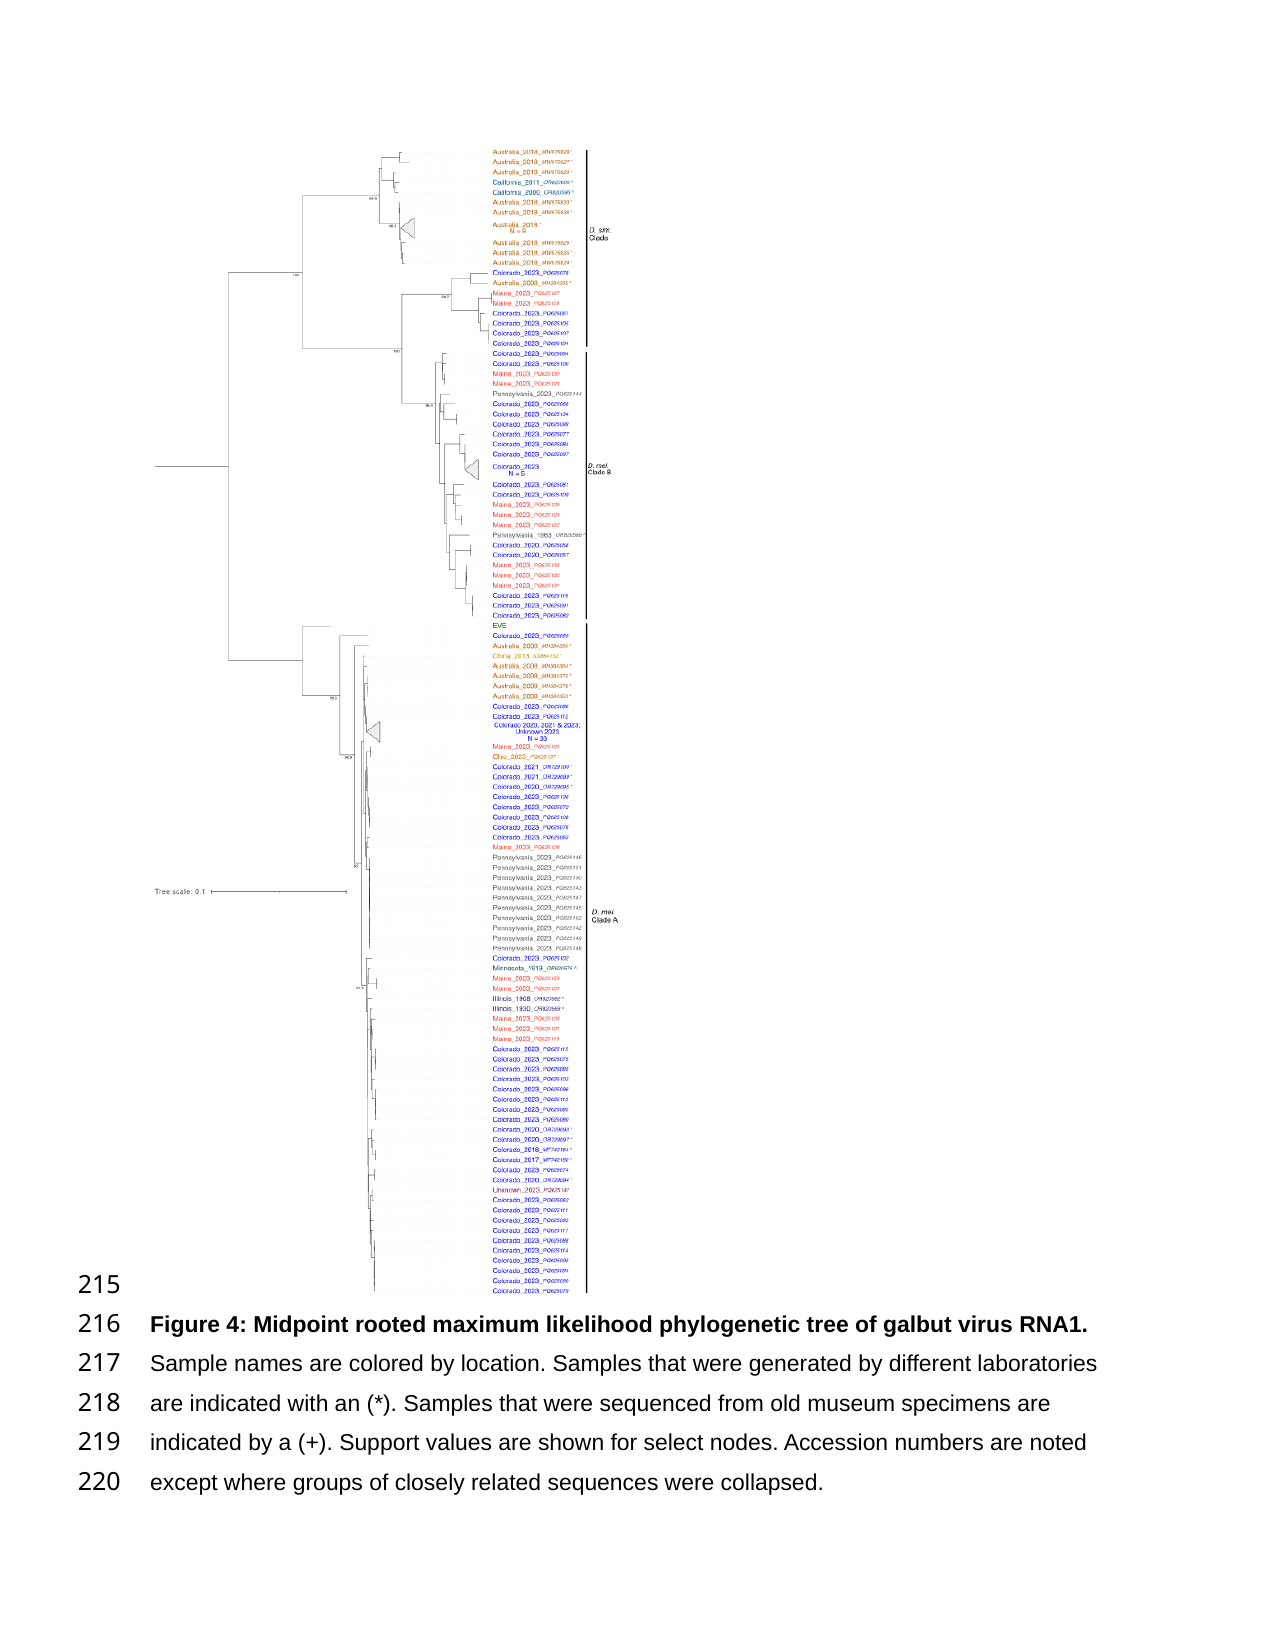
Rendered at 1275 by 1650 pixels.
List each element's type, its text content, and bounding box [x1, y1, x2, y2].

text Figure 4: Midpoint rooted maximum likelihood phylogenetic tree of galbut virus RNA1. Sample names are colored by location. Samples that were generated by different laboratories are indicated with an (*). Samples that were sequenced from old museum specimens are indicated by a (+). Support values are shown for select nodes. Accession numbers are noted except where groups of closely related sequences were collapsed. [150, 1311, 1125, 1495]
picture [150, 150, 632, 1294]
